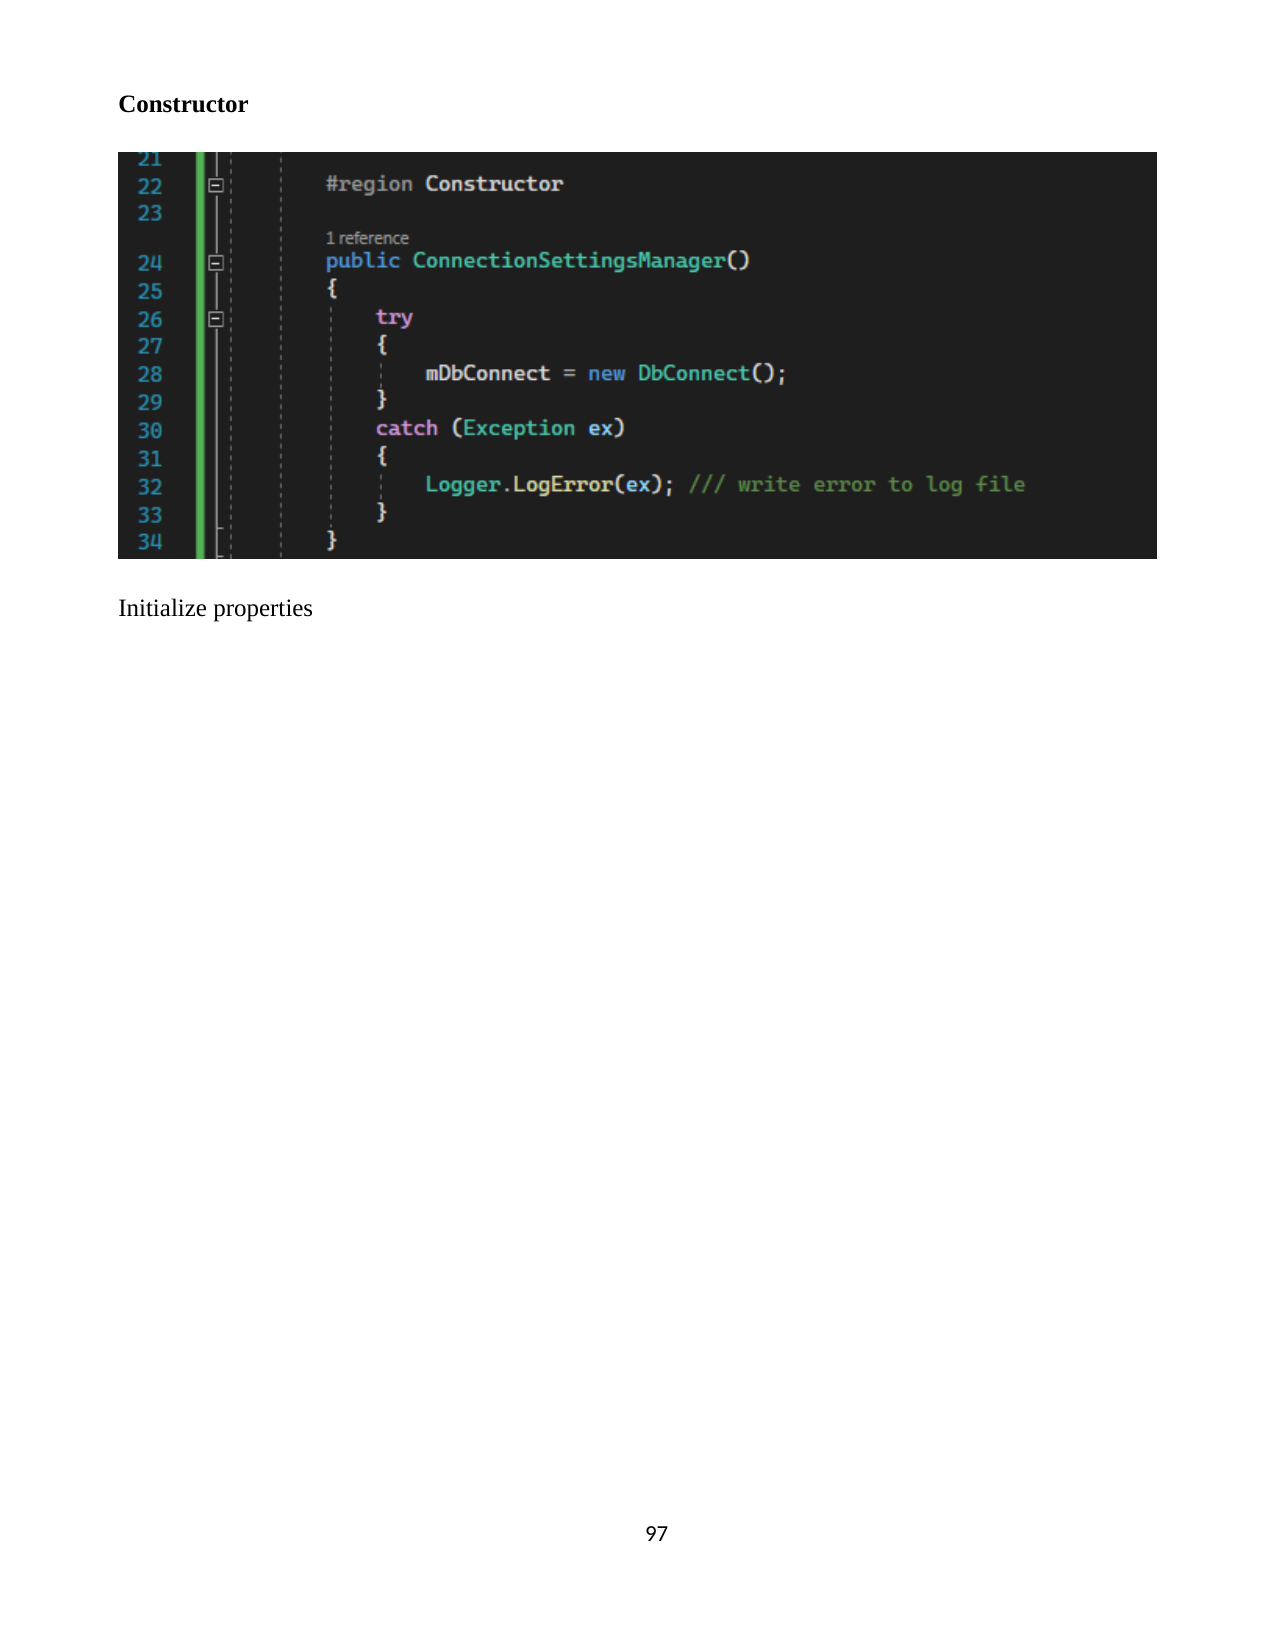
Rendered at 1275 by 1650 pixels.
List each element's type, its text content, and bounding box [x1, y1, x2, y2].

text Constructor [118, 89, 1157, 117]
picture [118, 152, 1157, 559]
text Initialize properties [118, 593, 1157, 622]
